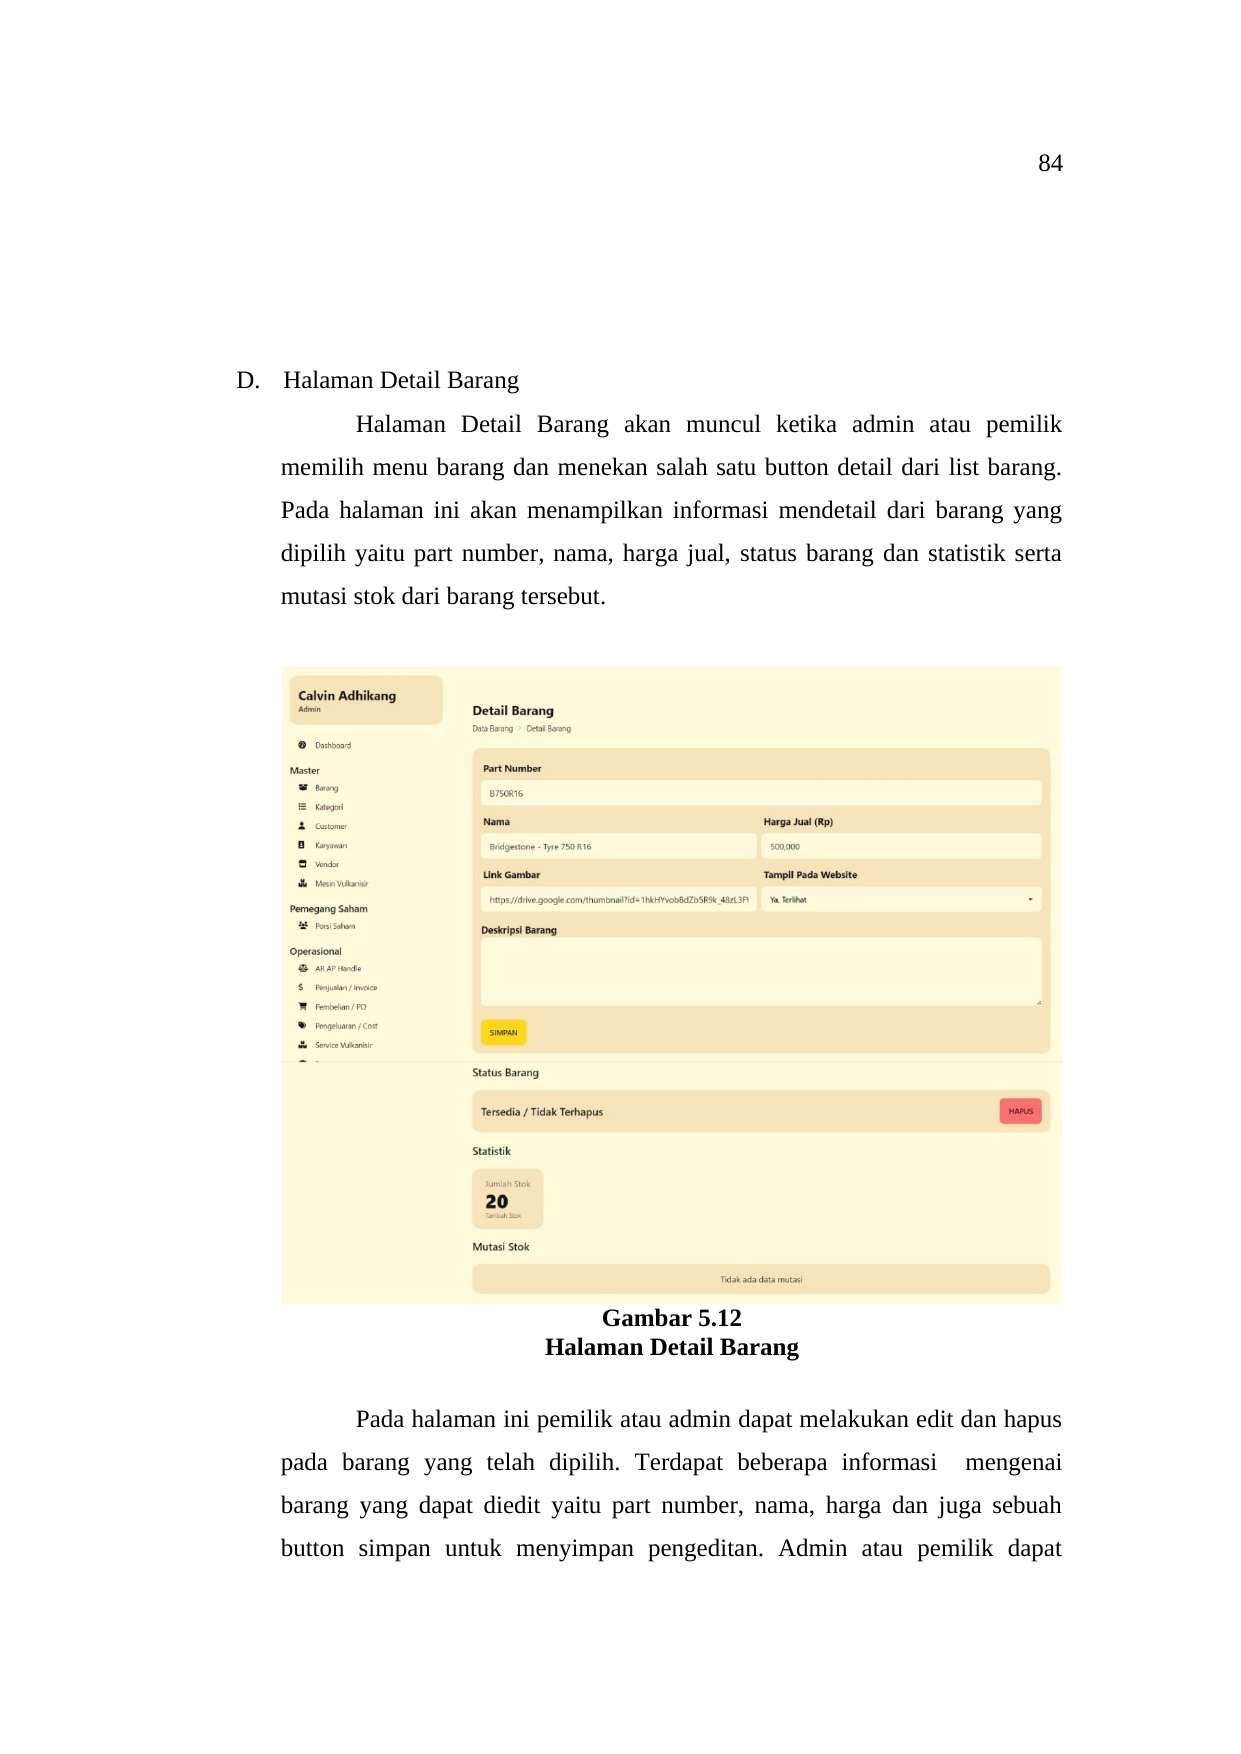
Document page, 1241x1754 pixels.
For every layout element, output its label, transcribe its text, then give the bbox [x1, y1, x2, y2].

picture [281, 667, 1063, 1304]
list Halaman Detail Barang [236, 366, 1063, 394]
text Halaman Detail Barang akan muncul ketika admin atau pemilik memilih menu barang dan menekan salah satu button detail dari list barang. Pada halaman ini akan menampilkan informasi mendetail dari barang yang dipilih yaitu part number, nama, harga jual, status barang dan statistik serta mutasi stok dari barang tersebut. [281, 409, 1063, 610]
text Halaman Detail Barang [281, 1332, 1063, 1361]
text Gambar 5.12 [281, 1304, 1063, 1332]
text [281, 1404, 1063, 1562]
